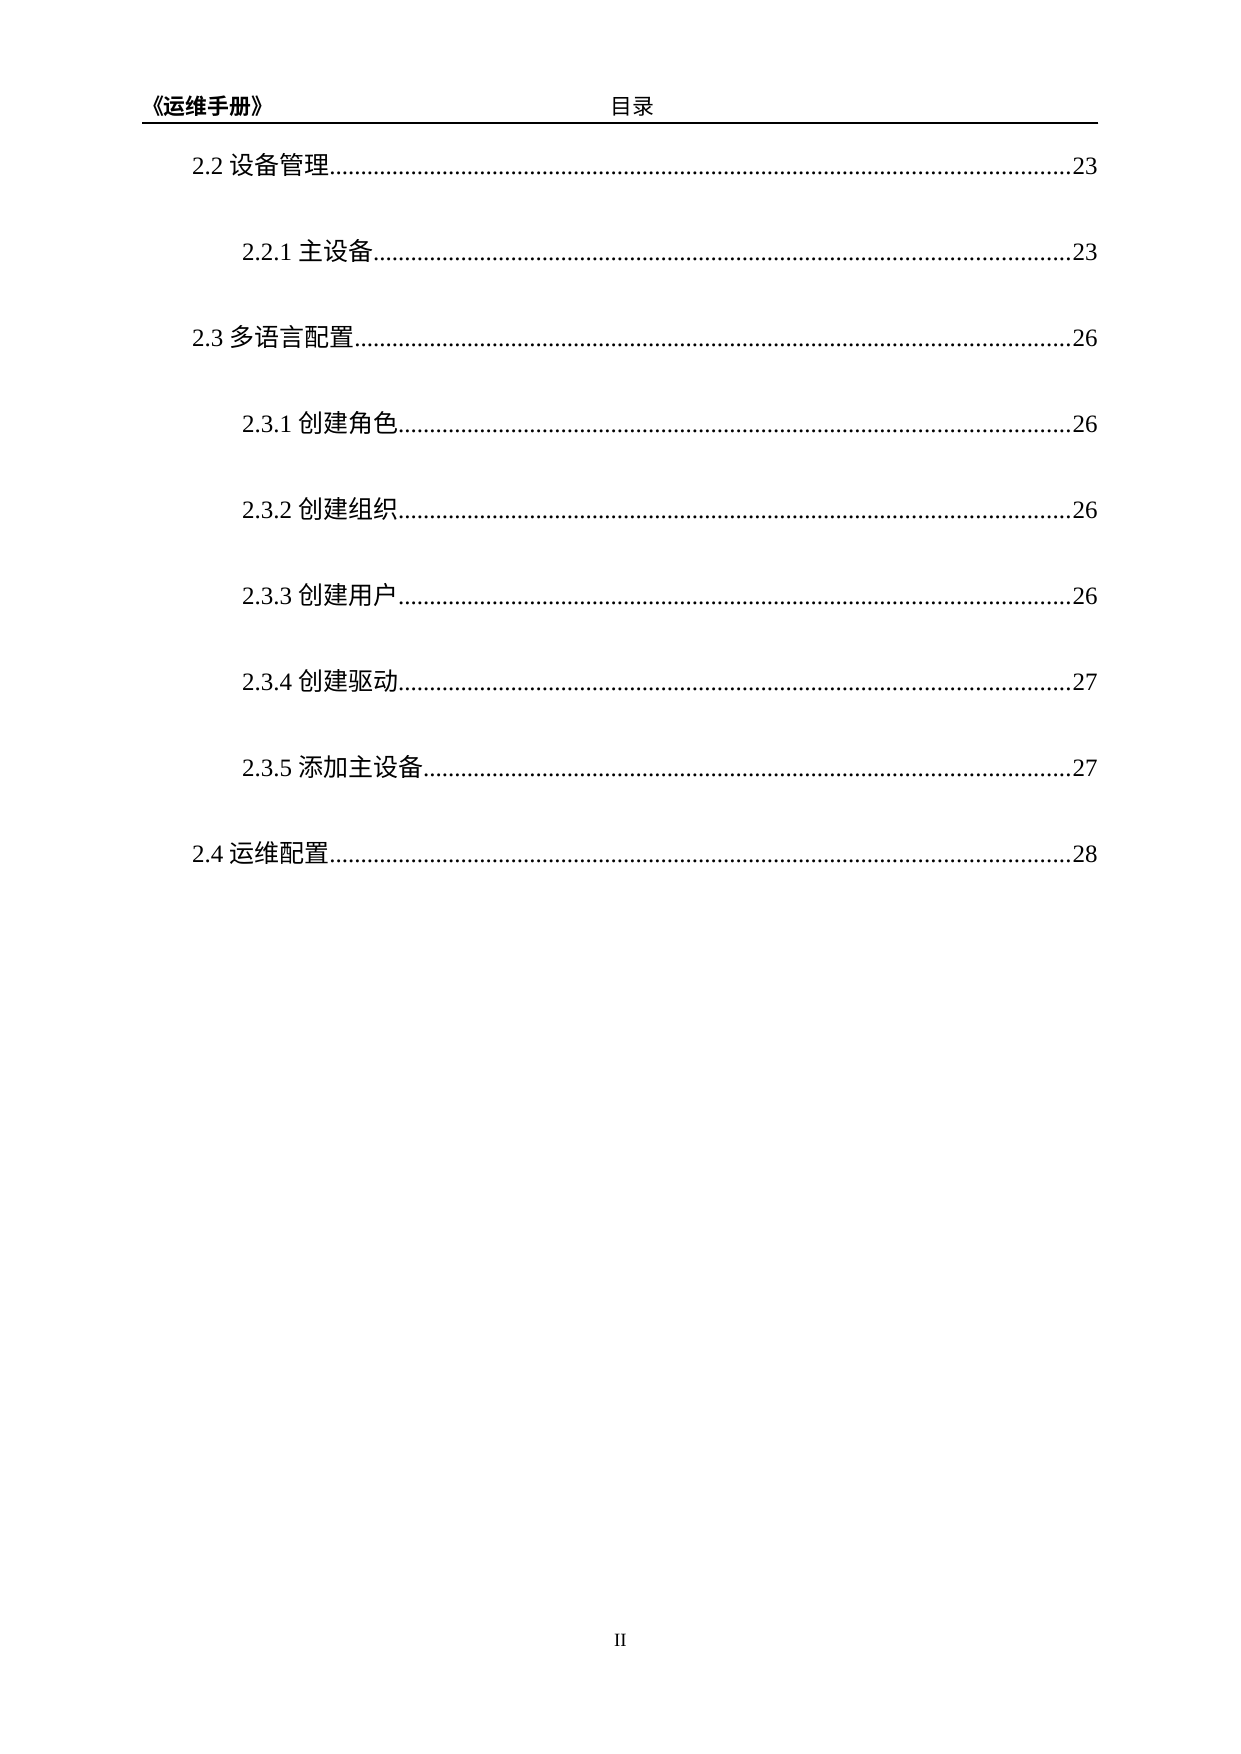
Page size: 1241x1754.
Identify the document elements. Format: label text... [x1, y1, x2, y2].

text 2.3.2 创建组织 26 [242, 473, 1098, 541]
text 2.2 设备管理 23 [192, 129, 1098, 197]
text 2.3 多语言配置 26 [192, 301, 1098, 369]
text 2.3.4 创建驱动 27 [242, 646, 1098, 713]
text 2.3.5 添加主设备 27 [242, 732, 1098, 799]
text 2.4 运维配置 28 [192, 818, 1098, 886]
text 2.2.1 主设备 23 [242, 215, 1098, 283]
text 2.3.1 创建角色 26 [242, 387, 1098, 455]
text 2.3.3 创建用户 26 [242, 559, 1098, 627]
